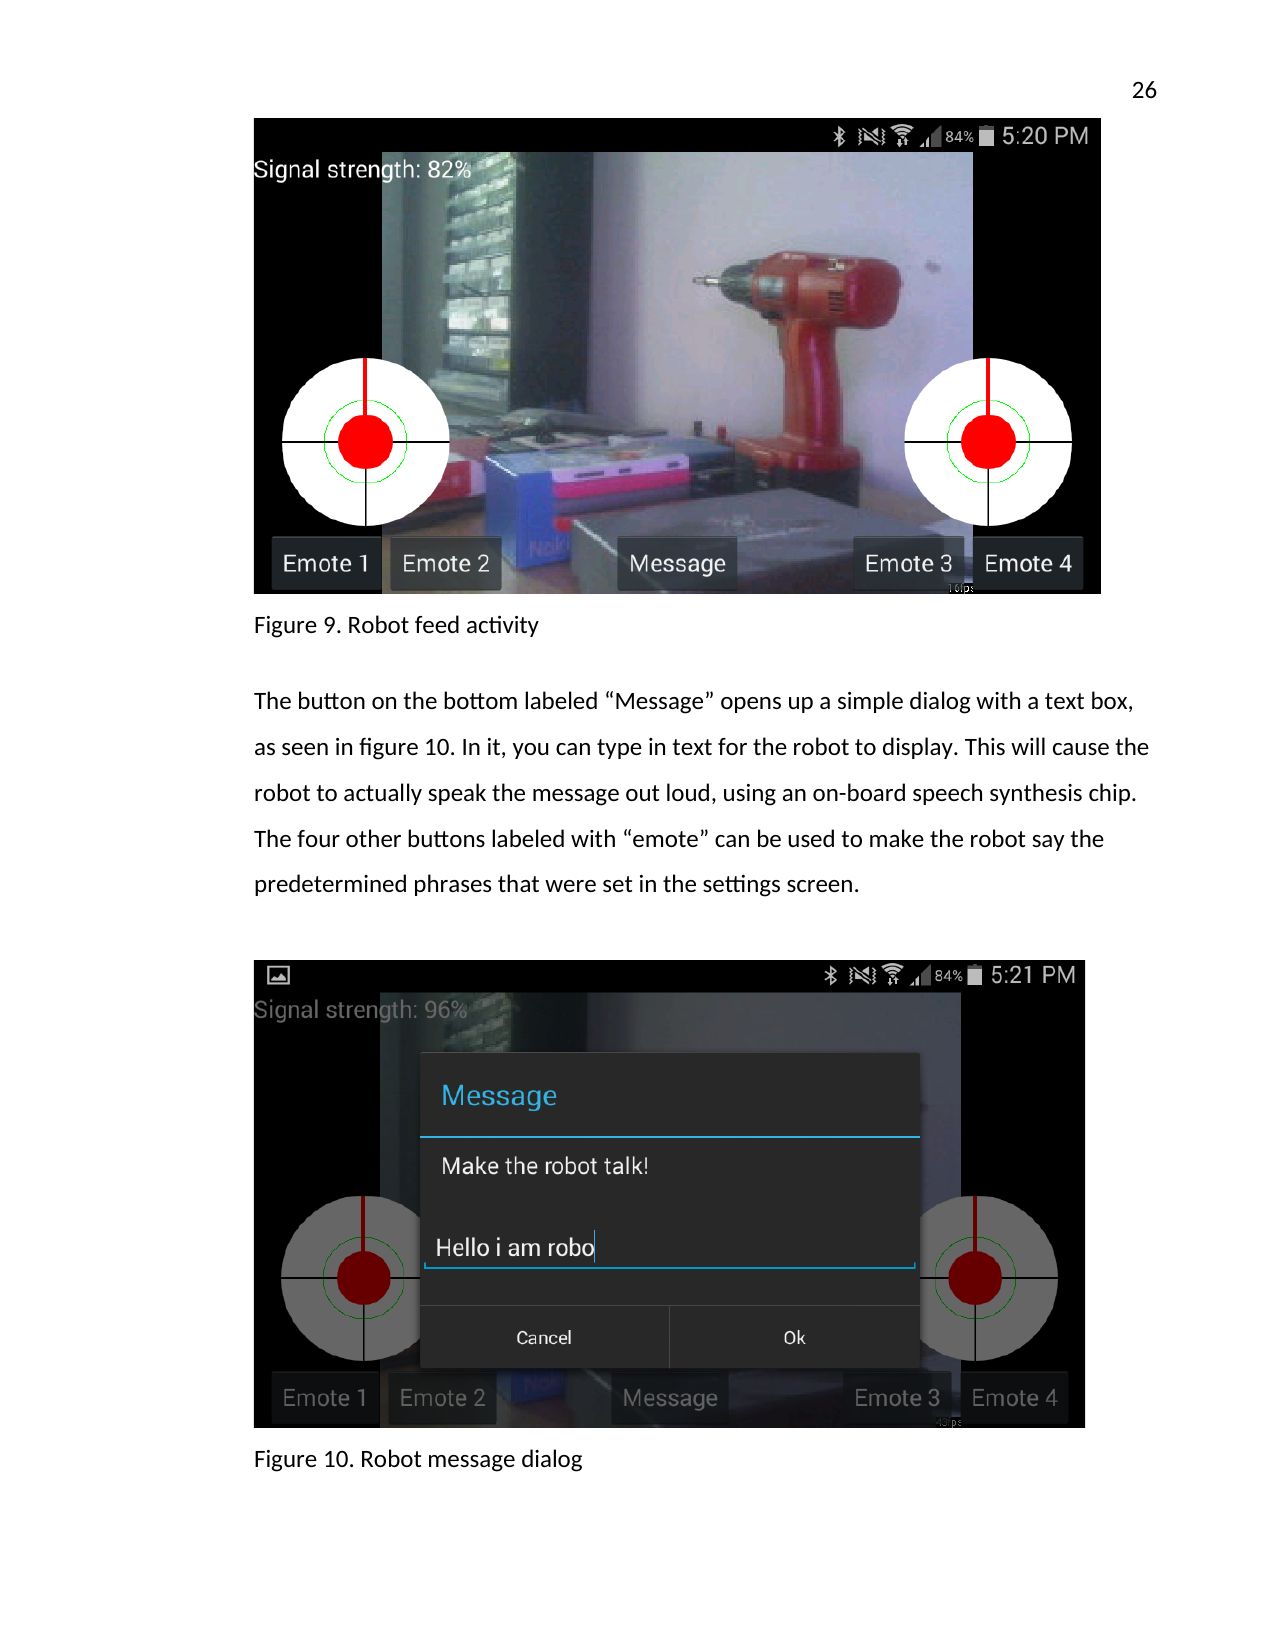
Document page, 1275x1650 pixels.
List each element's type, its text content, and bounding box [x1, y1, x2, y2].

text Figure 10. Robot message dialog [254, 1443, 1157, 1473]
picture [253, 960, 1086, 1428]
text Figure 9. Robot feed activity [254, 609, 1157, 640]
picture [253, 118, 1101, 594]
text The button on the bottom labeled “Message” opens up a simple dialog with a text box, as seen in figure 10. In it, you can type in text for the robot to display. This will cause the robot to actually speak the message out loud, using an on-board speech synthesis chip. The four other buttons labeled with “emote” can be used to make the robot say the predetermined phrases that were set in the settings screen. [254, 686, 1157, 899]
